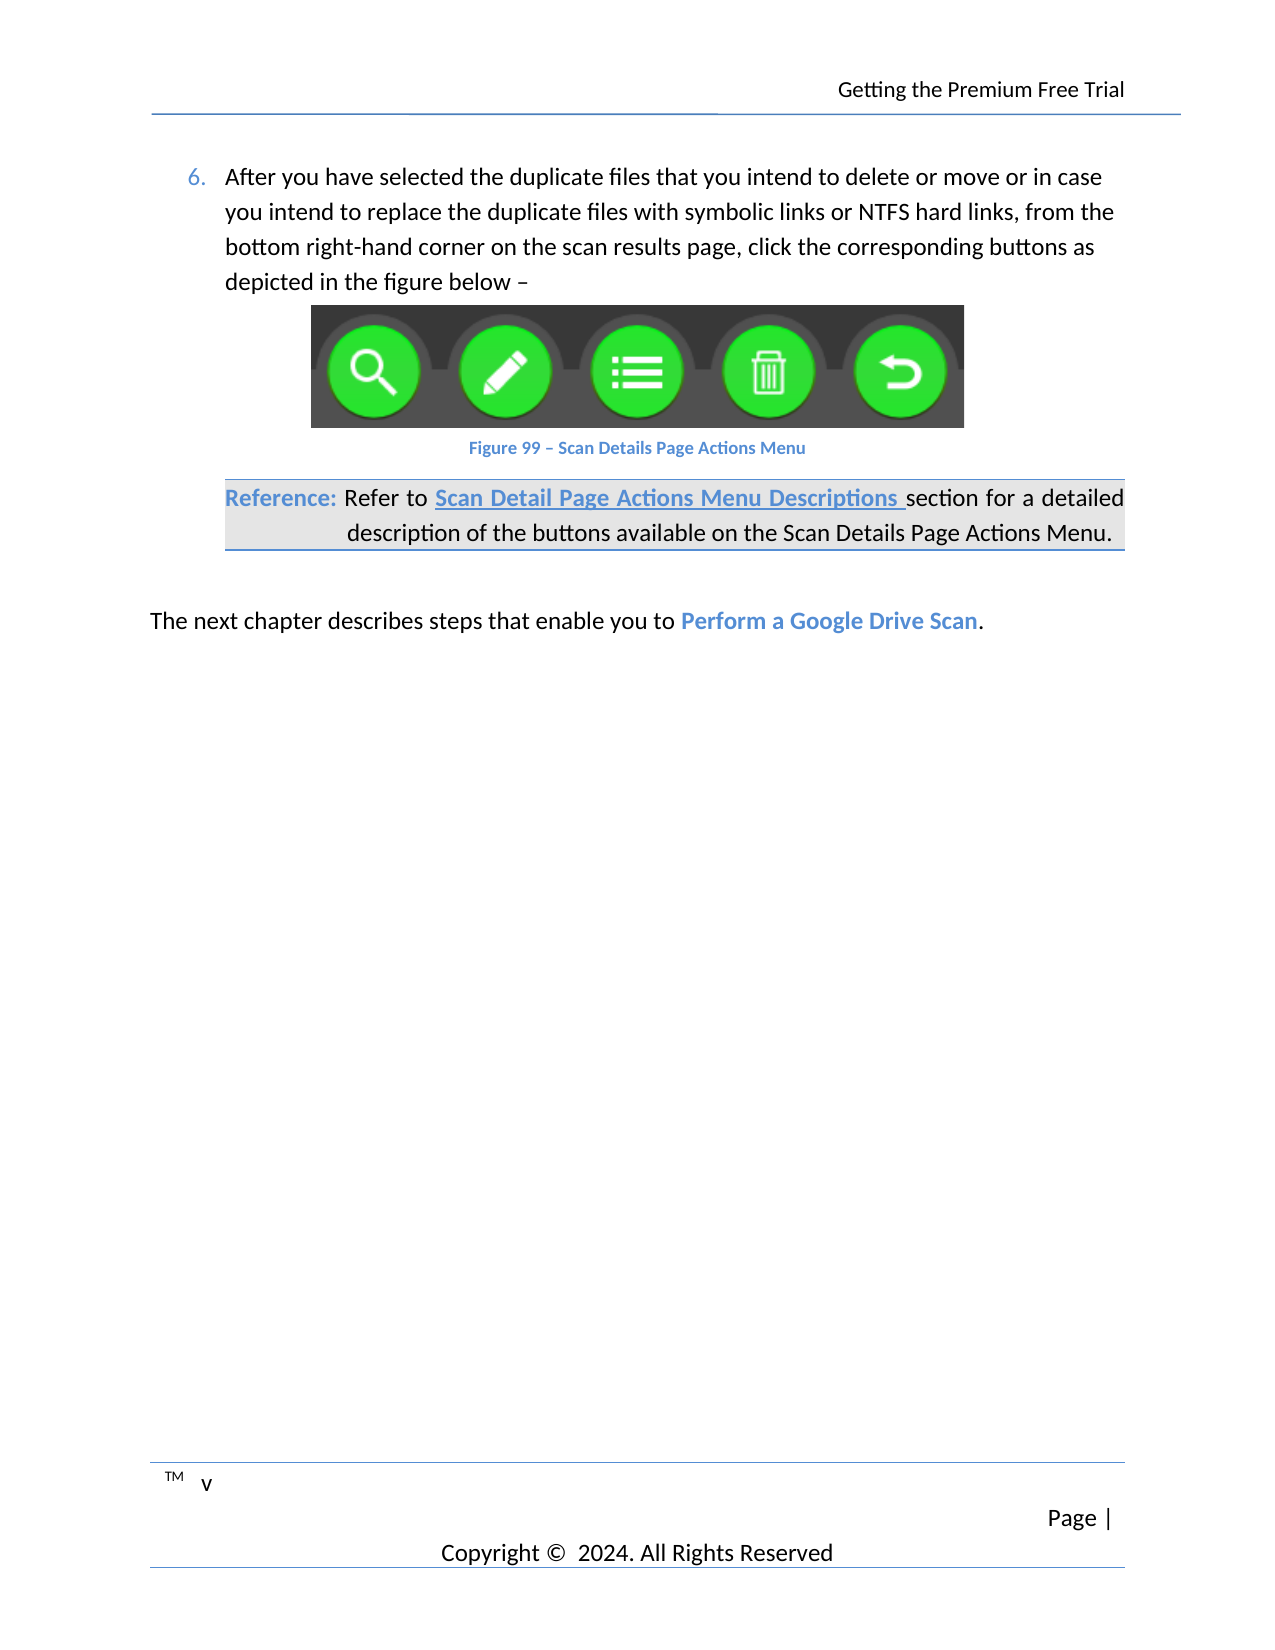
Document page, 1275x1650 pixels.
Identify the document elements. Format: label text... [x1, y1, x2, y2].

text Reference: Refer to Scan Detail Page Actions Menu Descriptions section for a detailed description of the buttons available on the Scan Details Page Actions Menu. [225, 480, 1125, 549]
picture [311, 305, 965, 428]
text Figure 99 – Scan Details Page Actions Menu [150, 436, 1125, 459]
list After you have selected the duplicate files that you intend to delete or move or in case you intend to replace the duplicate files with symbolic links or NTFS hard links, from the bottom right-hand corner on the scan results page, click the corresponding buttons as depicted in the figure below – [187, 161, 1125, 297]
text The next chapter describes steps that enable you to Perform a Google Drive Scan. [150, 605, 1125, 636]
